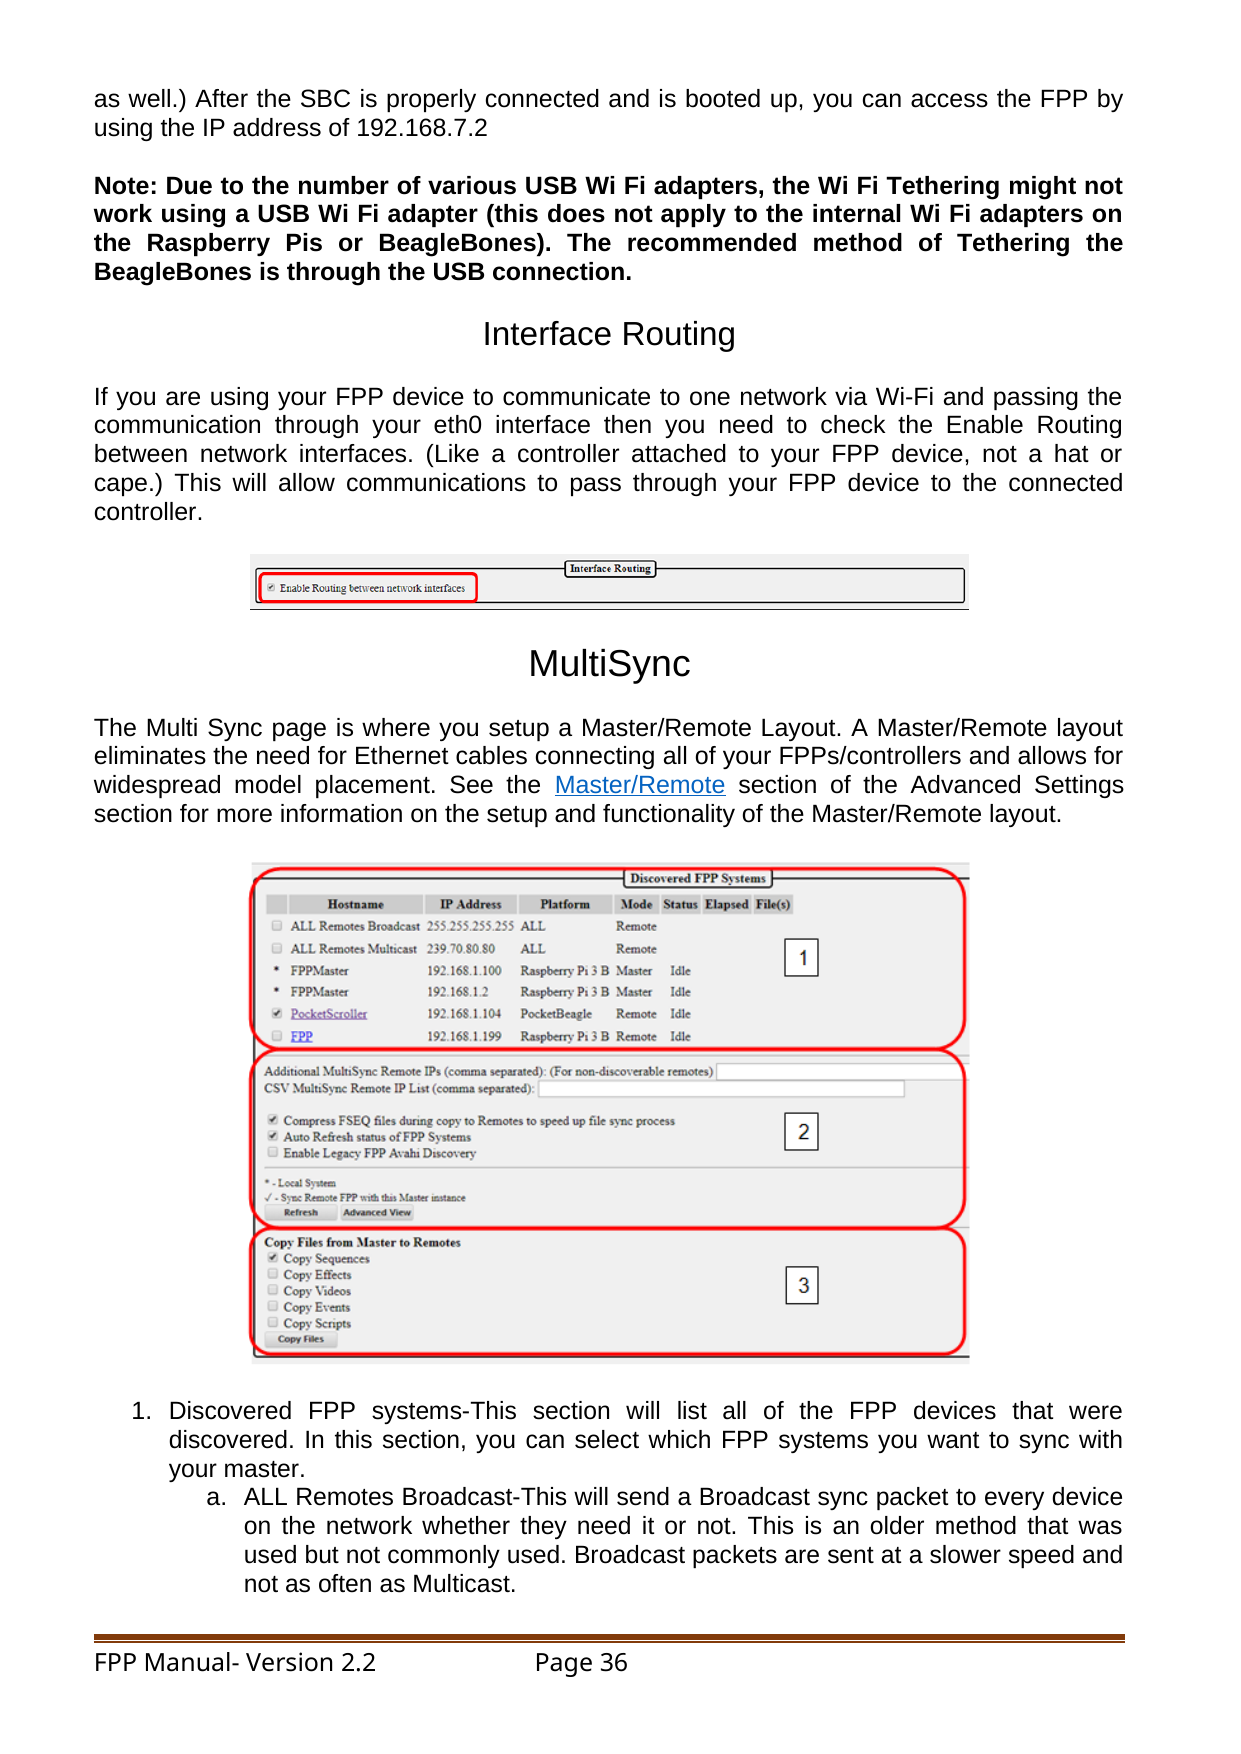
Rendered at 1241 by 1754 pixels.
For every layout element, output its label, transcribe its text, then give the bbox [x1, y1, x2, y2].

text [94, 84, 1125, 142]
picture [243, 856, 976, 1368]
text Note: Due to the number of various USB Wi Fi adapters, the Wi Fi Tethering might not work using a USB Wi Fi adapter (this does not apply to the internal Wi Fi adapters on the Raspberry Pis or BeagleBones). The recommended method of Tethering the BeagleBones is through the USB connection. [94, 171, 1125, 286]
list ALL Remotes Broadcast-This will send a Broadcast sync packet to every device on the network whether they need it or not. This is an older method that was used but not commonly used. Broadcast packets are sent at a slower speed and not as often as Multicast. [206, 1482, 1125, 1597]
text If you are using your FPP device to communicate to one network via Wi-Fi and passing the communication through your eth0 interface then you need to check the Enable Routing between network interfaces. (Like a controller attached to your FPP device, not a hat or cape.) This will allow communications to pass through your FPP device to the connected controller. [94, 382, 1125, 525]
text The Multi Sync page is where you setup a Master/Remote Layout. A Master/Remote layout eliminates the need for Ethernet cables connecting all of your FPPs/controllers and allows for widespread model placement. See the Master/Remote section of the Advanced Settings section for more information on the setup and functionality of the Master/Remote layout. [94, 713, 1125, 828]
subtitle MultiSync [94, 641, 1125, 684]
picture [249, 554, 969, 612]
subtitle Interface Routing [94, 314, 1125, 353]
list Discovered FPP systems-This section will list all of the FPP devices that were discovered. In this section, you can select which FPP systems you want to sync with your master. [131, 1396, 1125, 1482]
